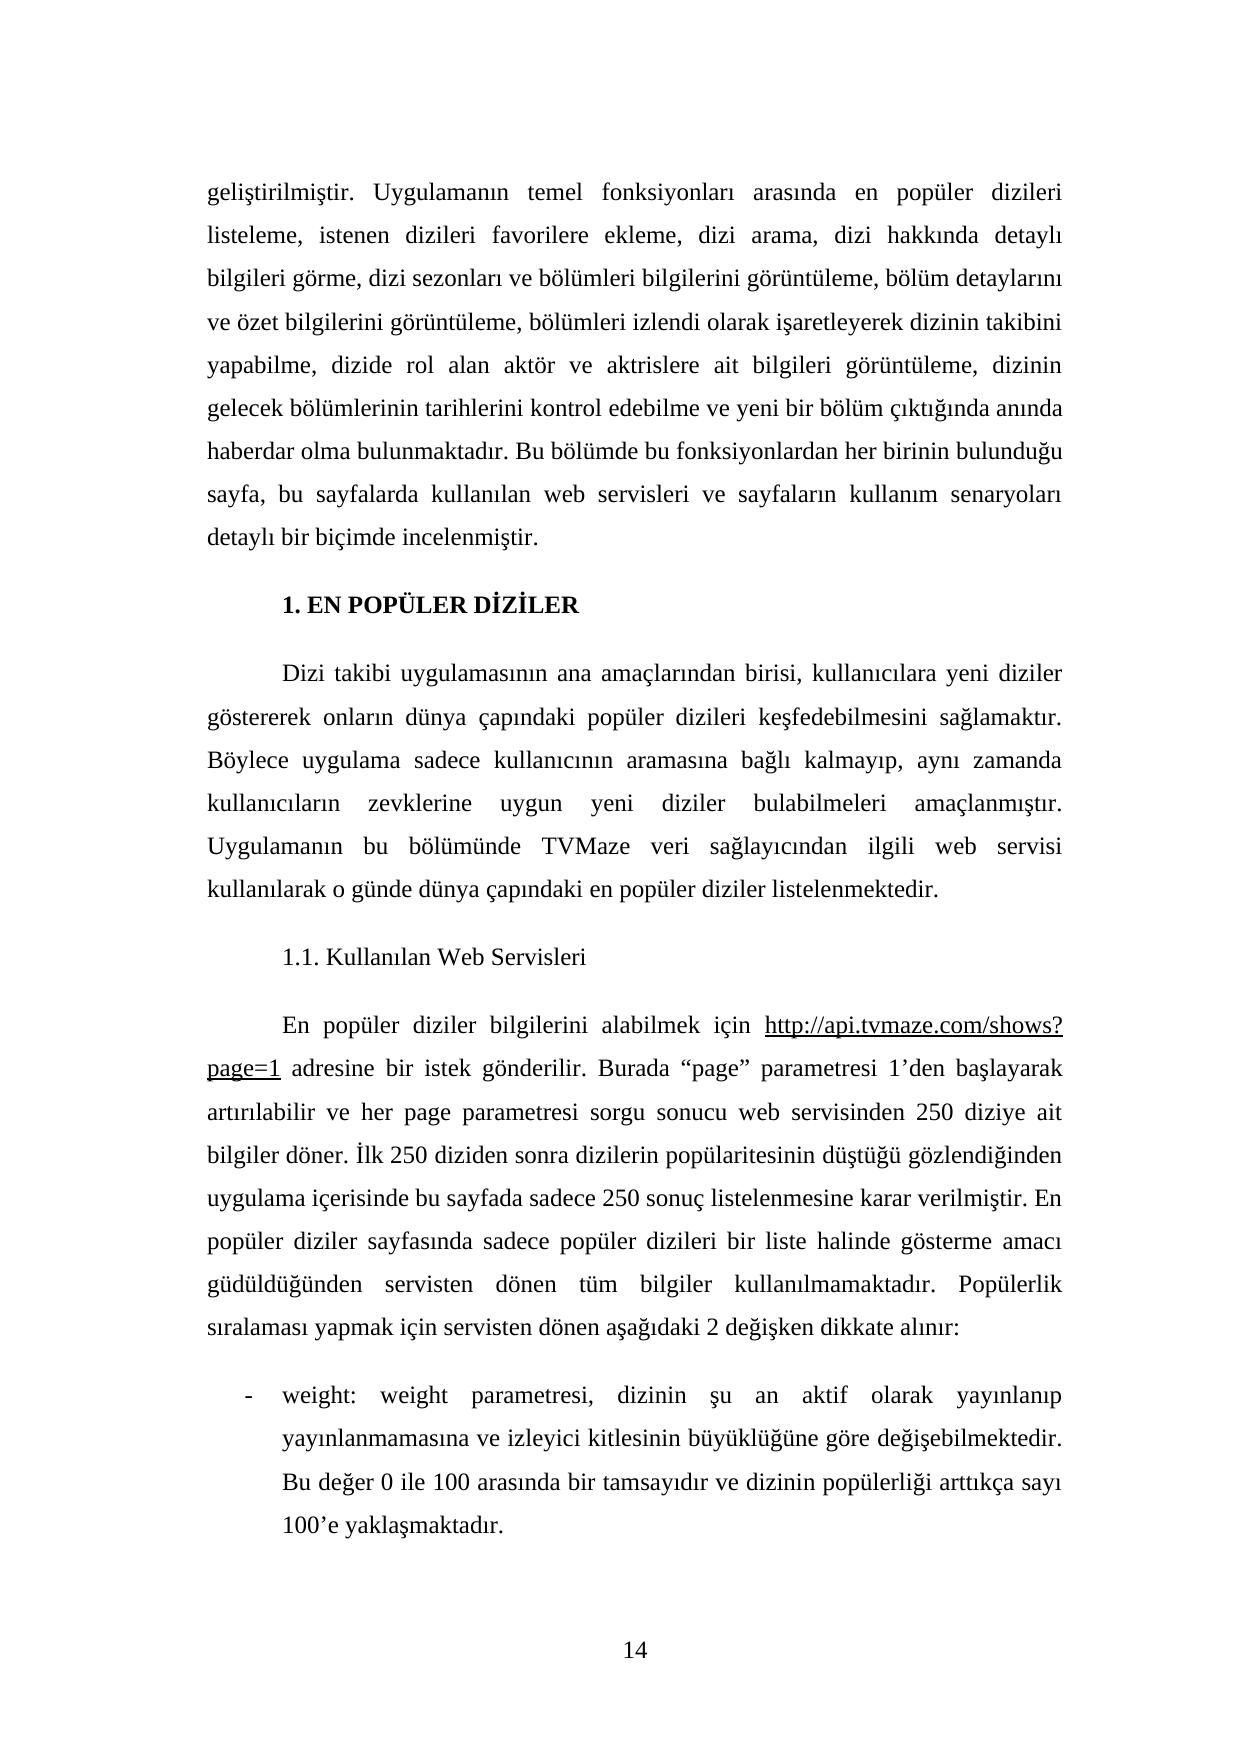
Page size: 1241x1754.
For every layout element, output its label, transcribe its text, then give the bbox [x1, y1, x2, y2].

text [207, 177, 1063, 551]
text Dizi takibi uygulamasının ana amaçlarından birisi, kullanıcılara yeni diziler göstererek onların dünya çapındaki popüler dizileri keşfedebilmesini sağlamaktır. Böylece uygulama sadece kullanıcının aramasına bağlı kalmayıp, aynı zamanda kullanıcıların zevklerine uygun yeni diziler bulabilmeleri amaçlanmıştır. Uygulamanın bu bölümünde TVMaze veri sağlayıcından ilgili web servisi kullanılarak o günde dünya çapındaki en popüler diziler listelenmektedir. [207, 658, 1063, 903]
text 1. EN POPÜLER DİZİLER [207, 590, 1063, 619]
text 1.1. Kullanılan Web Servisleri [207, 942, 1063, 971]
text En popüler diziler bilgilerini alabilmek için http://api.tvmaze.com/shows?page=1 adresine bir istek gönderilir. Burada “page” parametresi 1’den başlayarak artırılabilir ve her page parametresi sorgu sonucu web servisinden 250 diziye ait bilgiler döner. İlk 250 diziden sonra dizilerin popülaritesinin düştüğü gözlendiğinden uygulama içerisinde bu sayfada sadece 250 sonuç listelenmesine karar verilmiştir. En popüler diziler sayfasında sadece popüler dizileri bir liste halinde gösterme amacı güdüldüğünden servisten dönen tüm bilgiler kullanılmamaktadır. Popülerlik sıralaması yapmak için servisten dönen aşağıdaki 2 değişken dikkate alınır: [207, 1010, 1063, 1341]
list weight: weight parametresi, dizinin şu an aktif olarak yayınlanıp yayınlanmamasına ve izleyici kitlesinin büyüklüğüne göre değişebilmektedir. Bu değer 0 ile 100 arasında bir tamsayıdır ve dizinin popülerliği arttıkça sayı 100’e yaklaşmaktadır. [244, 1380, 1063, 1538]
